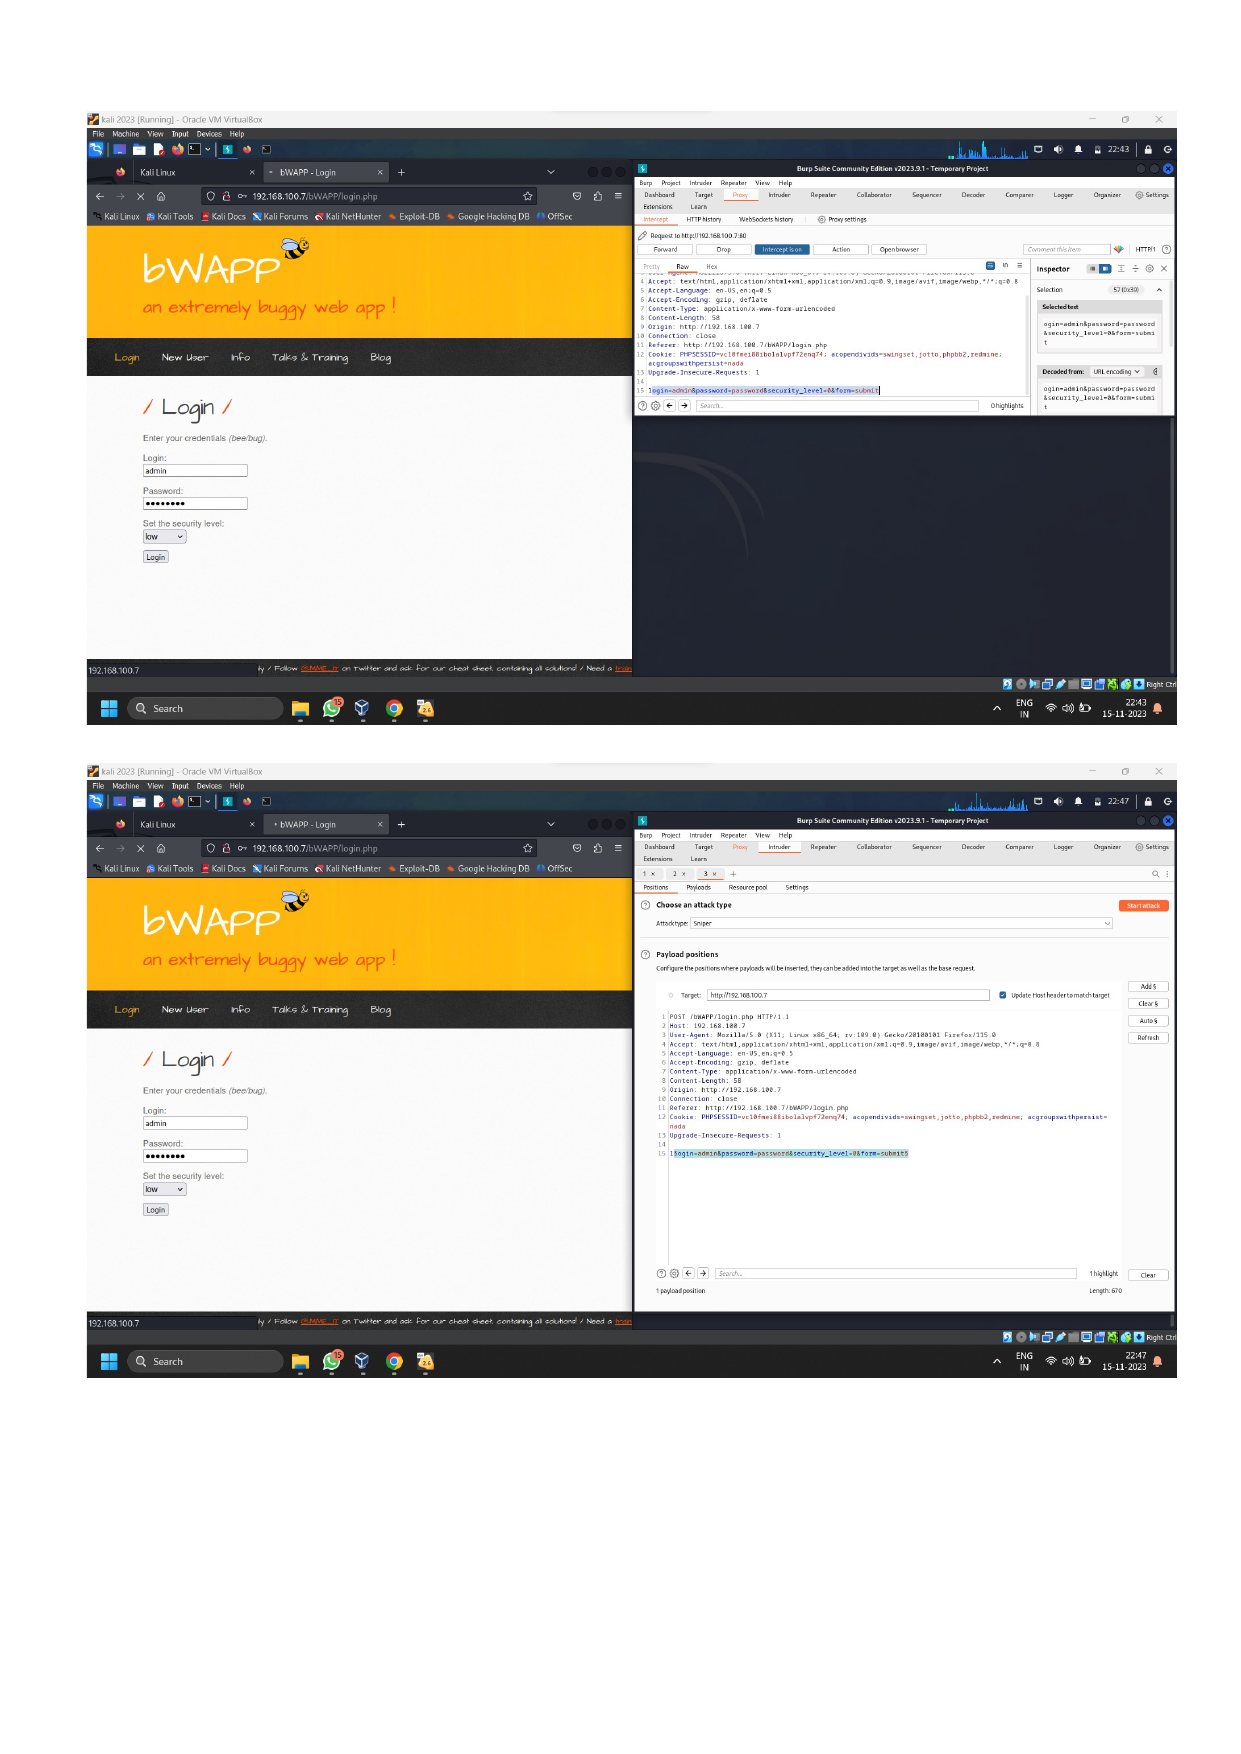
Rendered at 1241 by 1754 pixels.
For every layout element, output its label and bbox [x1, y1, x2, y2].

picture [86, 763, 1177, 1378]
picture [86, 111, 1177, 725]
